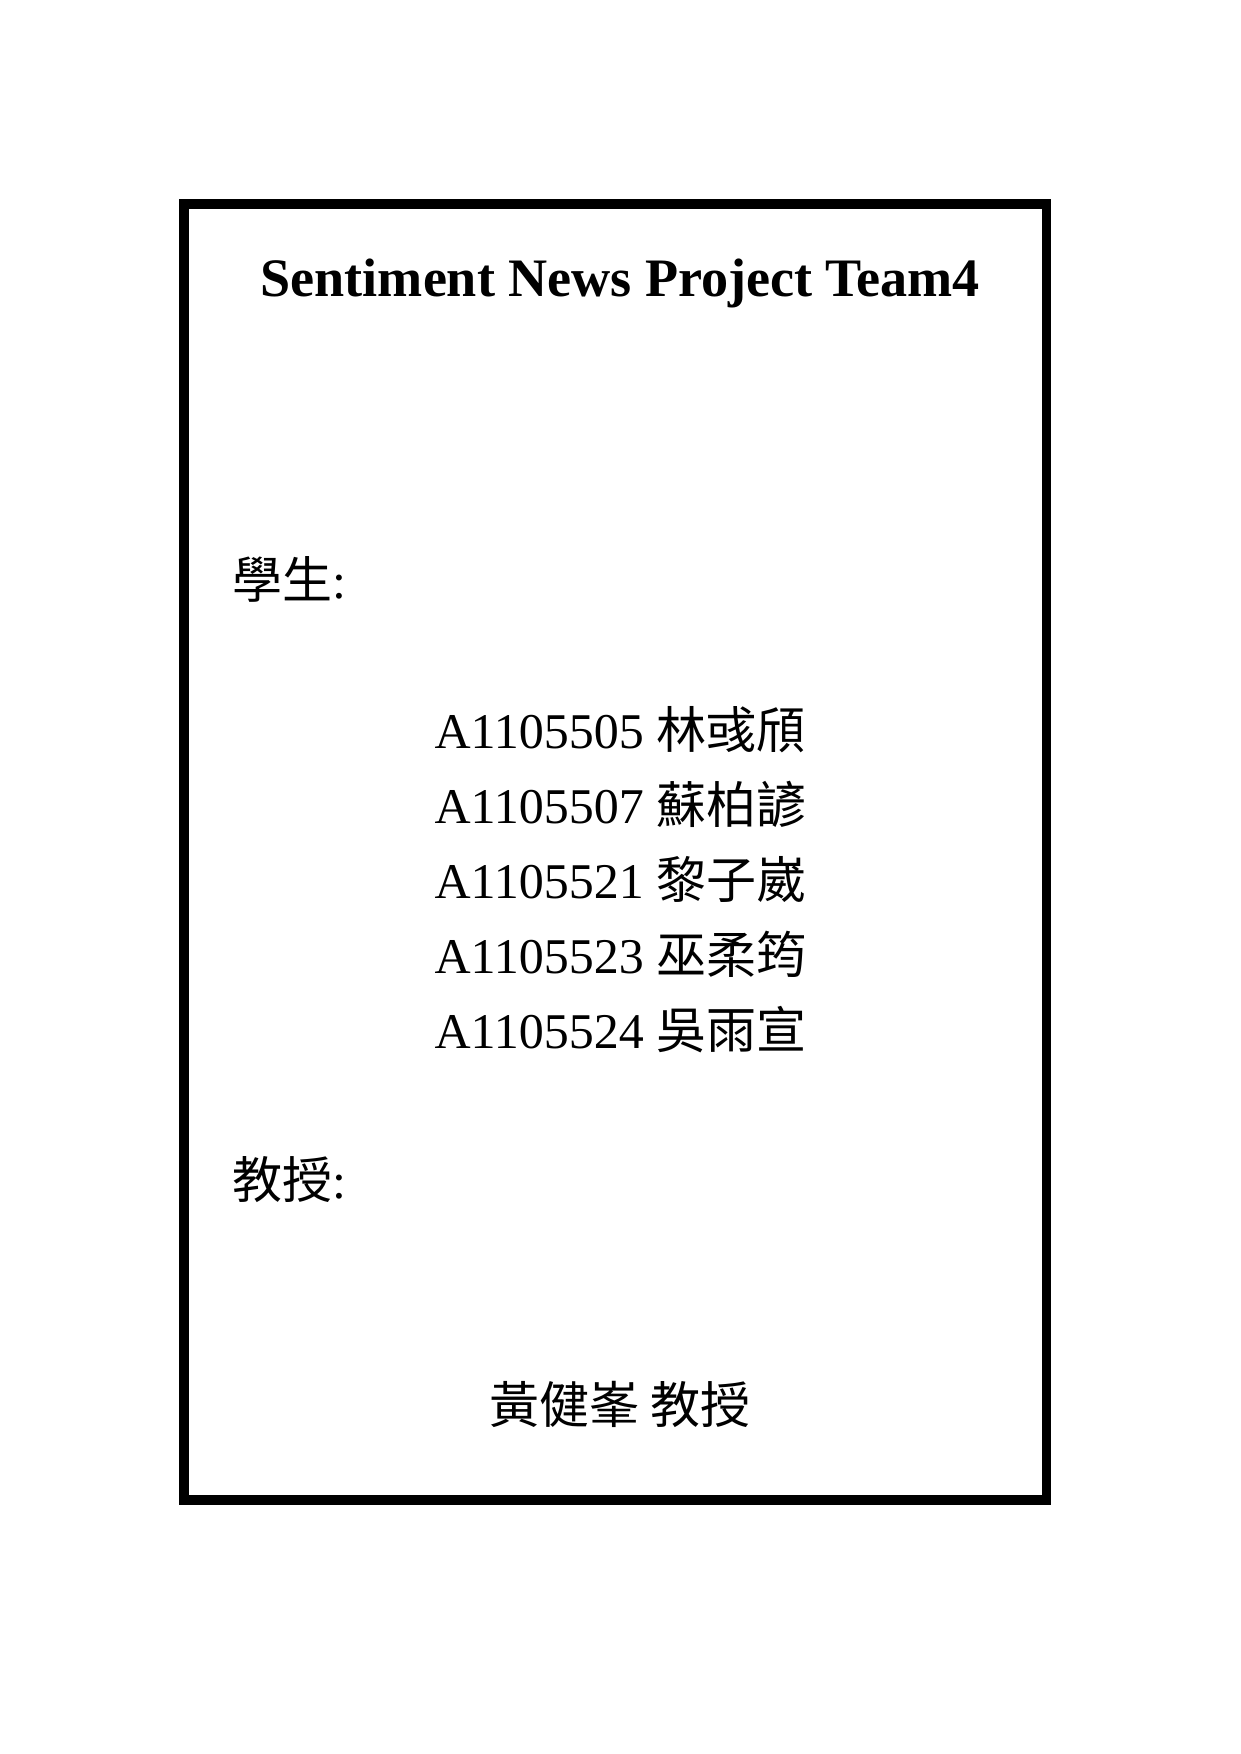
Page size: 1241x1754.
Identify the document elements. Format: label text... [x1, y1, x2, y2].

text 教授: [232, 1139, 1042, 1214]
text 黃健峯 教授 [189, 1364, 1042, 1439]
text A1105524 吳雨宣 [189, 989, 1042, 1064]
text Sentiment News Project Team4 [189, 239, 1042, 314]
text A1105507 蘇柏諺 [189, 764, 1042, 839]
text 學生: [232, 539, 1042, 614]
text A1105523 巫柔筠 [189, 914, 1042, 989]
text A1105521 黎子崴 [189, 839, 1042, 914]
text A1105505 林彧頎 [189, 689, 1042, 764]
